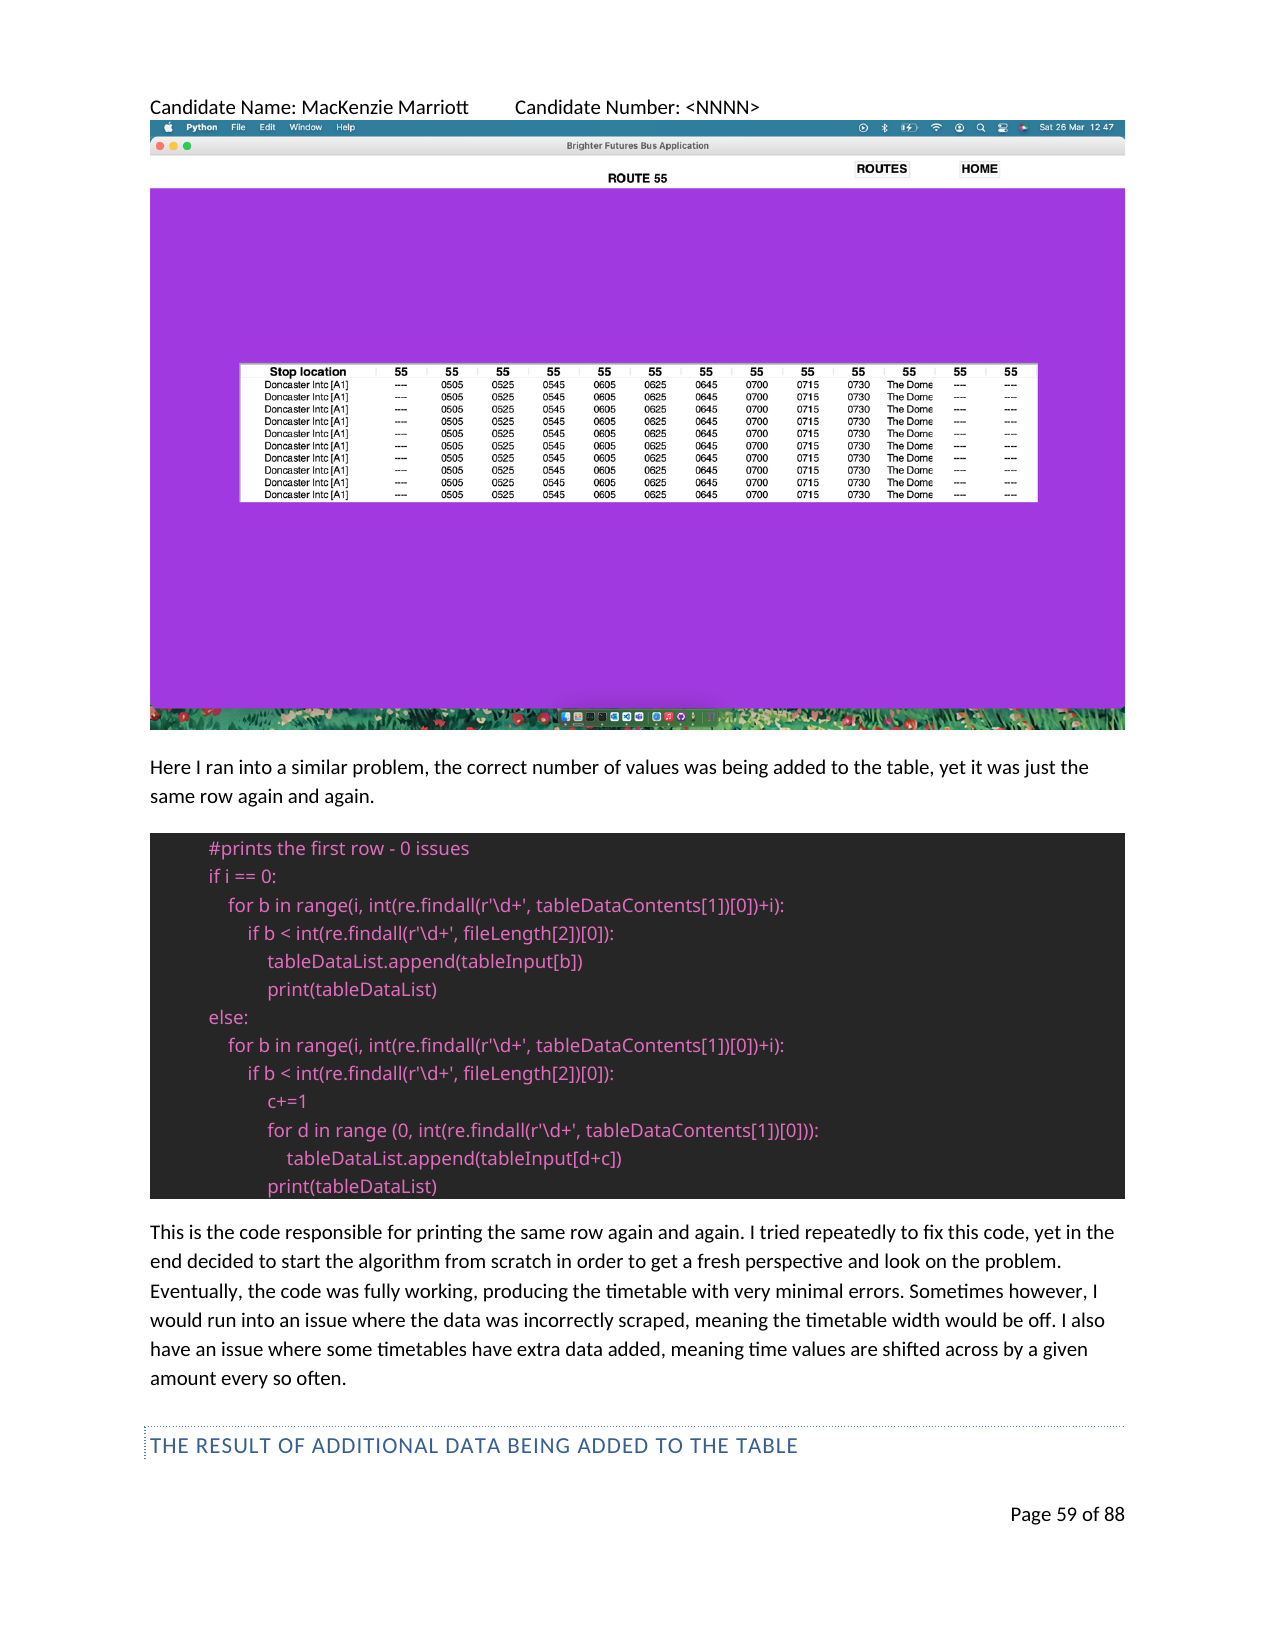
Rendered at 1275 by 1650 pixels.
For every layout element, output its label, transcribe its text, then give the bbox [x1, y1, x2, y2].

text for b in range(i, int(re.findall(r'\d+', tableDataContents[1])[0])+i): [150, 1030, 1125, 1058]
text print(tableDataList) [150, 1171, 1125, 1199]
text else: [150, 1002, 1125, 1030]
text This is the code responsible for printing the same row again and again. I tried repeatedly to fix this code, yet in the end decided to start the algorithm from scratch in order to get a fresh perspective and look on the problem. Eventually, the code was fully working, producing the timetable with very minimal errors. Sometimes however, I would run into an issue where the data was incorrectly scraped, meaning the timetable width would be off. I also have an issue where some timetables have extra data added, meaning time values are shifted across by a given amount every so often. [150, 1219, 1125, 1391]
text c+=1 [150, 1086, 1125, 1114]
text for b in range(i, int(re.findall(r'\d+', tableDataContents[1])[0])+i): [150, 889, 1125, 917]
text if b < int(re.findall(r'\d+', fileLength[2])[0]): [150, 1058, 1125, 1086]
text if i == 0: [150, 861, 1125, 889]
text #prints the first row - 0 issues [150, 833, 1125, 861]
text if b < int(re.findall(r'\d+', fileLength[2])[0]): [150, 917, 1125, 946]
text for d in range (0, int(re.findall(r'\d+', tableDataContents[1])[0])): [150, 1114, 1125, 1142]
text tableDataList.append(tableInput[d+c]) [150, 1142, 1125, 1171]
text Here I ran into a similar problem, the correct number of values was being added to the table, yet it was just the same row again and again. [150, 754, 1125, 808]
text tableDataList.append(tableInput[b]) [150, 946, 1125, 974]
picture [150, 120, 1125, 730]
subtitle the result of additional data being added to the table [144, 1426, 1125, 1459]
text print(tableDataList) [150, 974, 1125, 1002]
